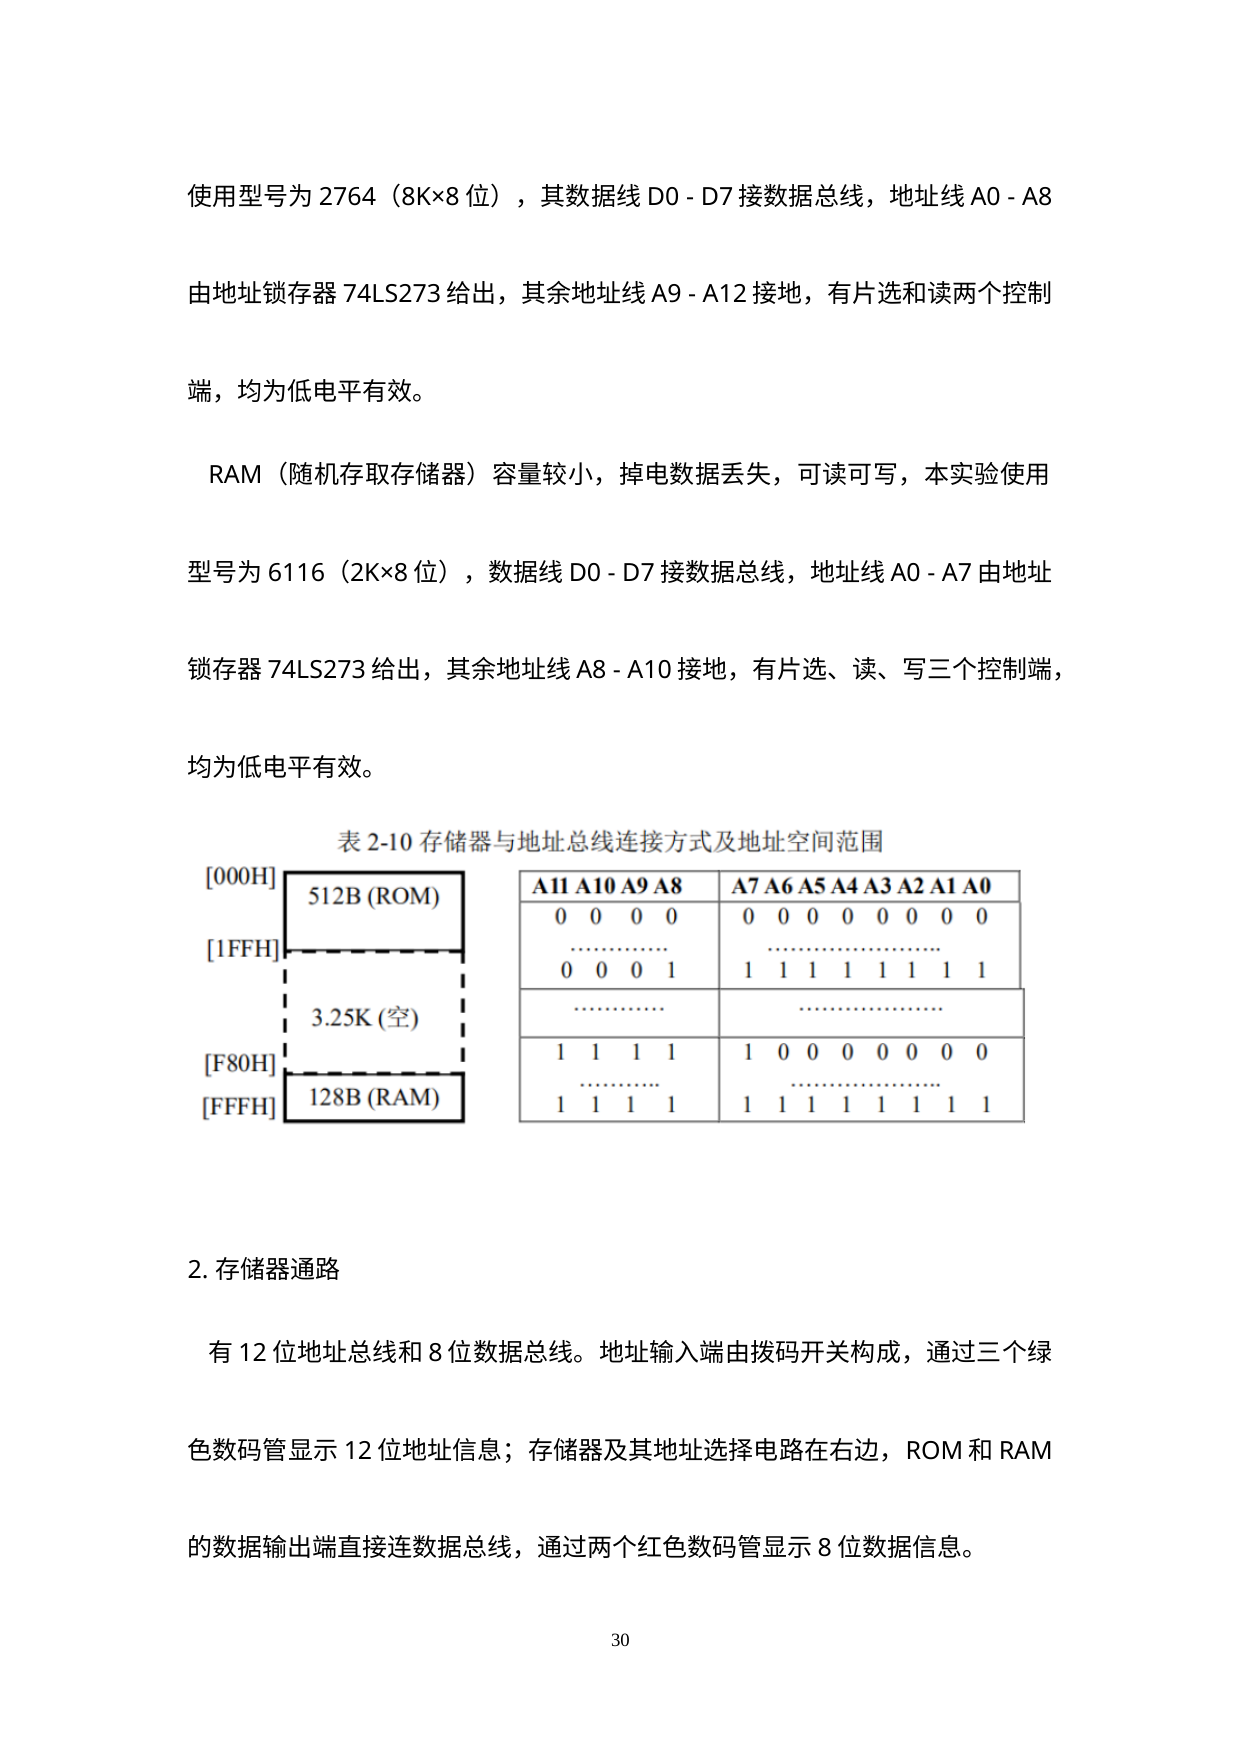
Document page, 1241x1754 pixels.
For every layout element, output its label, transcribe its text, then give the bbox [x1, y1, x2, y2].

text 有12位地址总线和8位数据总线。地址输入端由拨码开关构成，通过三个绿色数码管显示12位地址信息；存储器及其地址选择电路在右边，ROM和RAM的数据输出端直接连数据总线，通过两个红色数码管显示8位数据信息。 [187, 1318, 1053, 1578]
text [187, 162, 1053, 422]
picture [187, 815, 1053, 1139]
text 2. 存储器通路 [187, 1235, 1053, 1300]
text RAM（随机存取存储器）容量较小，掉电数据丢失，可读可写，本实验使用型号为6116（2K×8位），数据线D0 - D7接数据总线，地址线A0 - A7由地址锁存器74LS273给出，其余地址线A8 - A10接地，有片选、读、写三个控制端，均为低电平有效。 [187, 440, 1053, 798]
